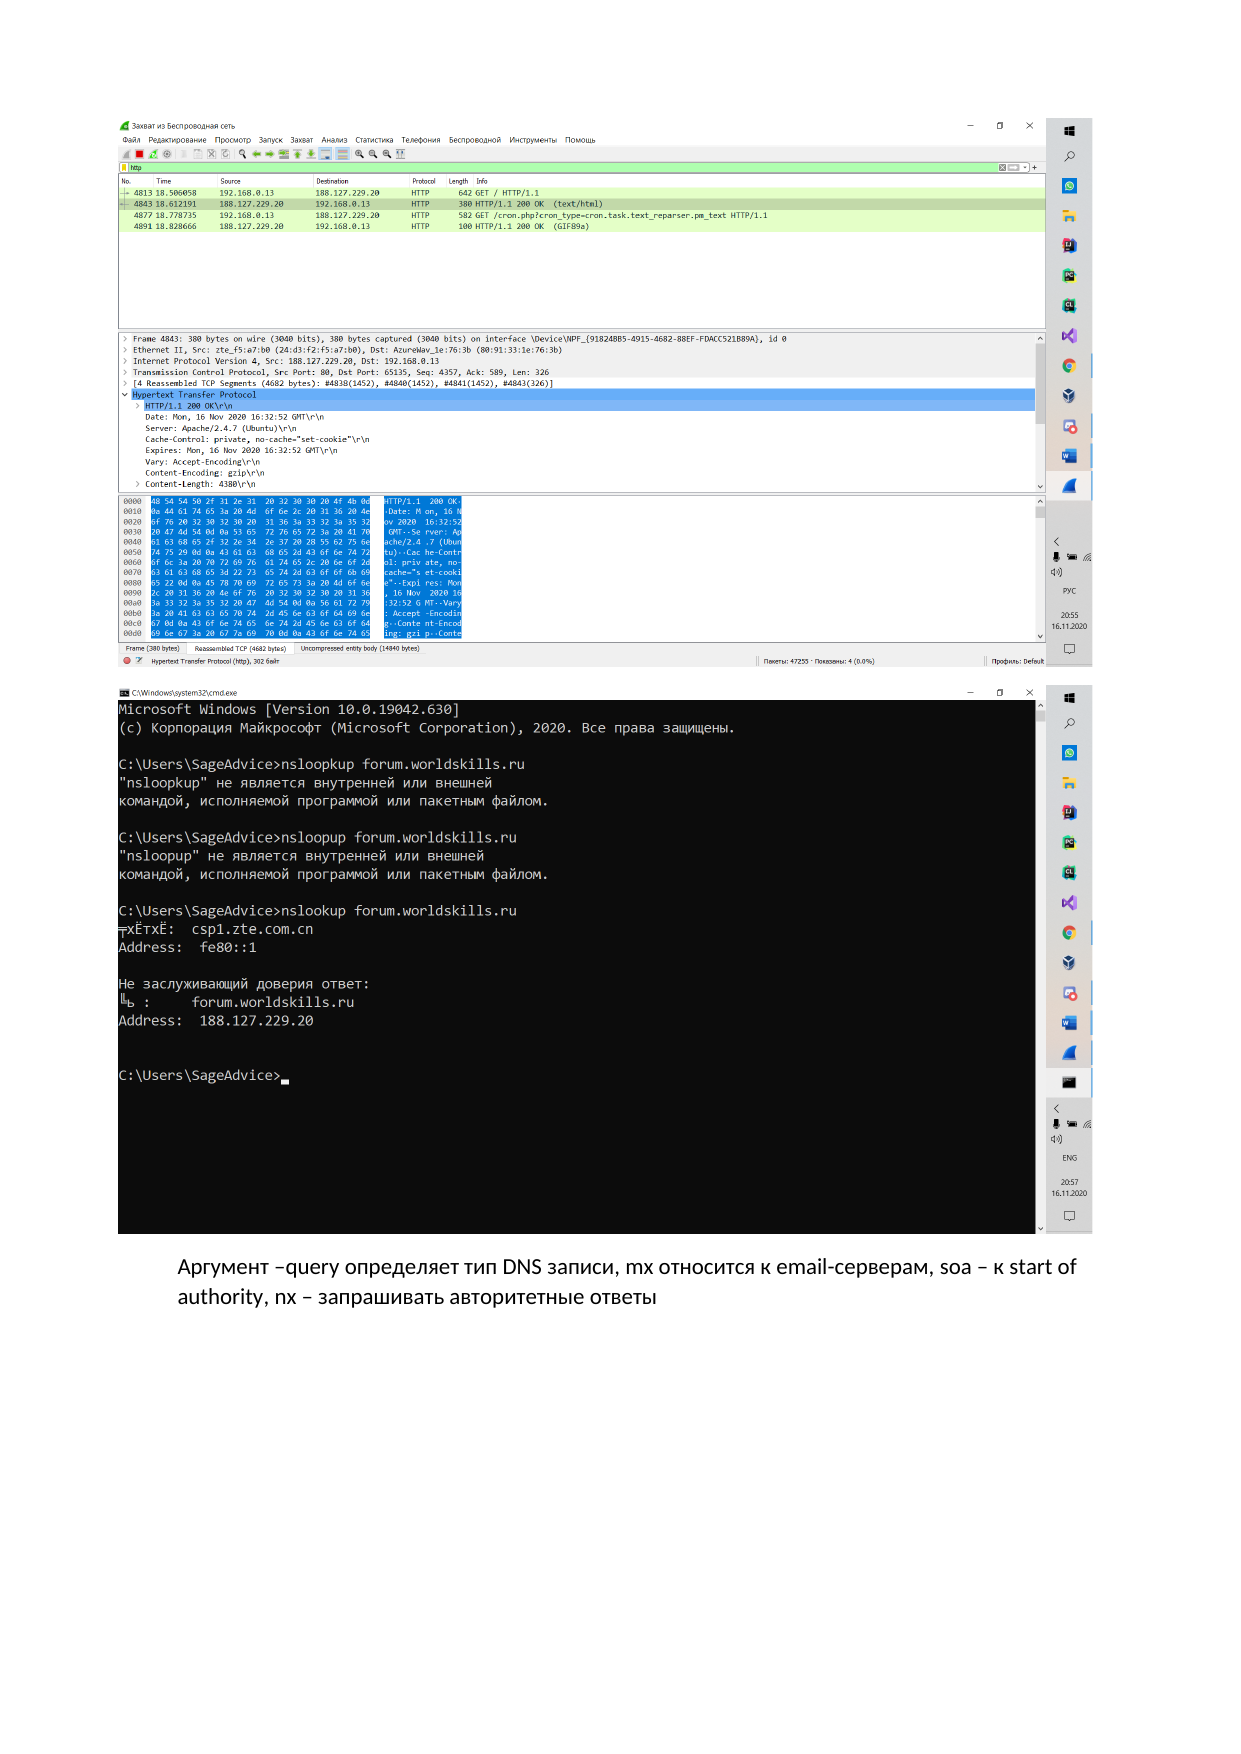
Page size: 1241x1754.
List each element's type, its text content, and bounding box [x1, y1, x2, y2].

picture [118, 118, 1093, 667]
picture [118, 685, 1093, 1234]
text Аргумент –query определяет тип DNS записи, mx относится к email-серверам, soa – к start of authority, nx – запрашивать авторитетные ответы [177, 1252, 1152, 1310]
